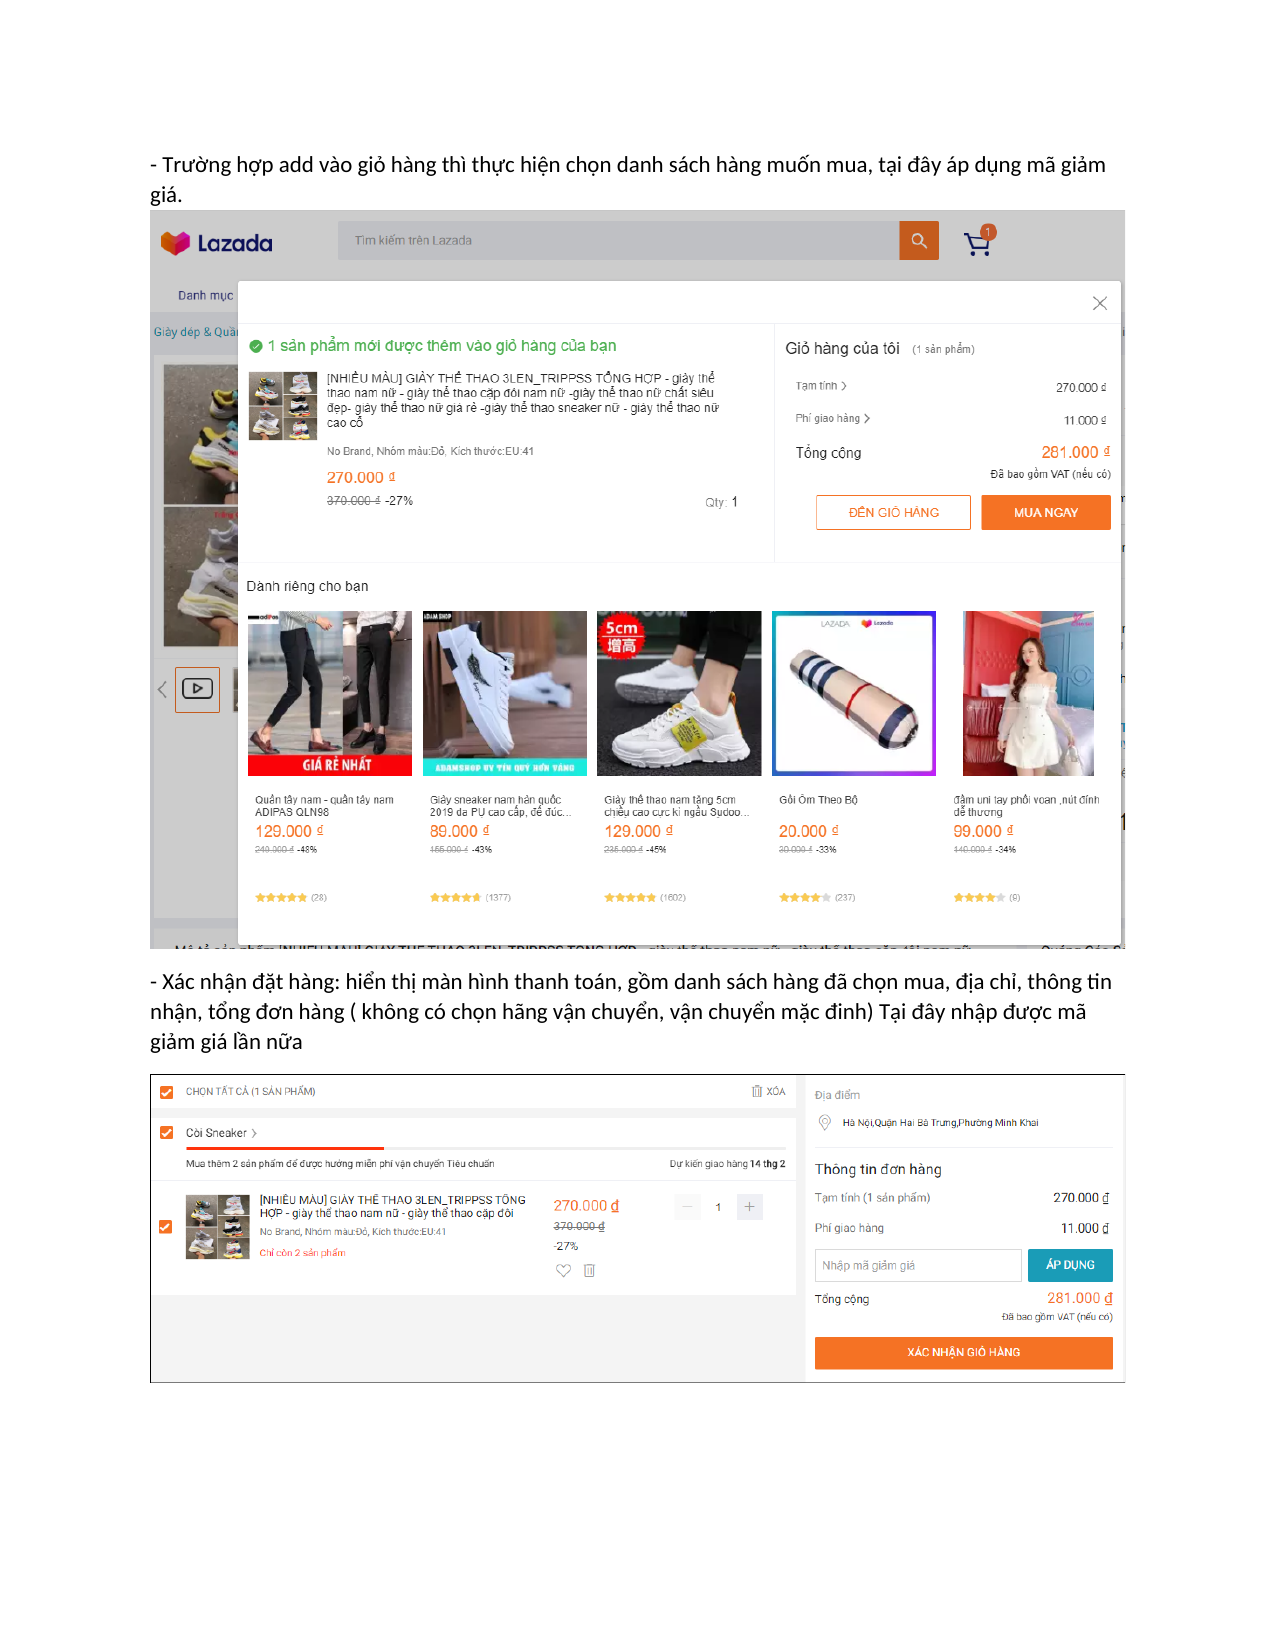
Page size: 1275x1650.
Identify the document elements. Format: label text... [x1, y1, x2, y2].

picture [150, 210, 1125, 949]
text - Trường hợp add vào giỏ hàng thì thực hiện chọn danh sách hàng muốn mua, tại đây áp dụng mã giảm giá. [150, 150, 1125, 210]
text - Xác nhận đặt hàng: hiển thị màn hình thanh toán, gồm danh sách hàng đã chọn mua, địa chỉ, thông tin nhận, tổng đơn hàng ( không có chọn hãng vận chuyển, vận chuyển mặc đinh) Tại đây nhập được mã giảm giá lần nữa [150, 967, 1125, 1056]
picture [150, 1074, 1125, 1383]
